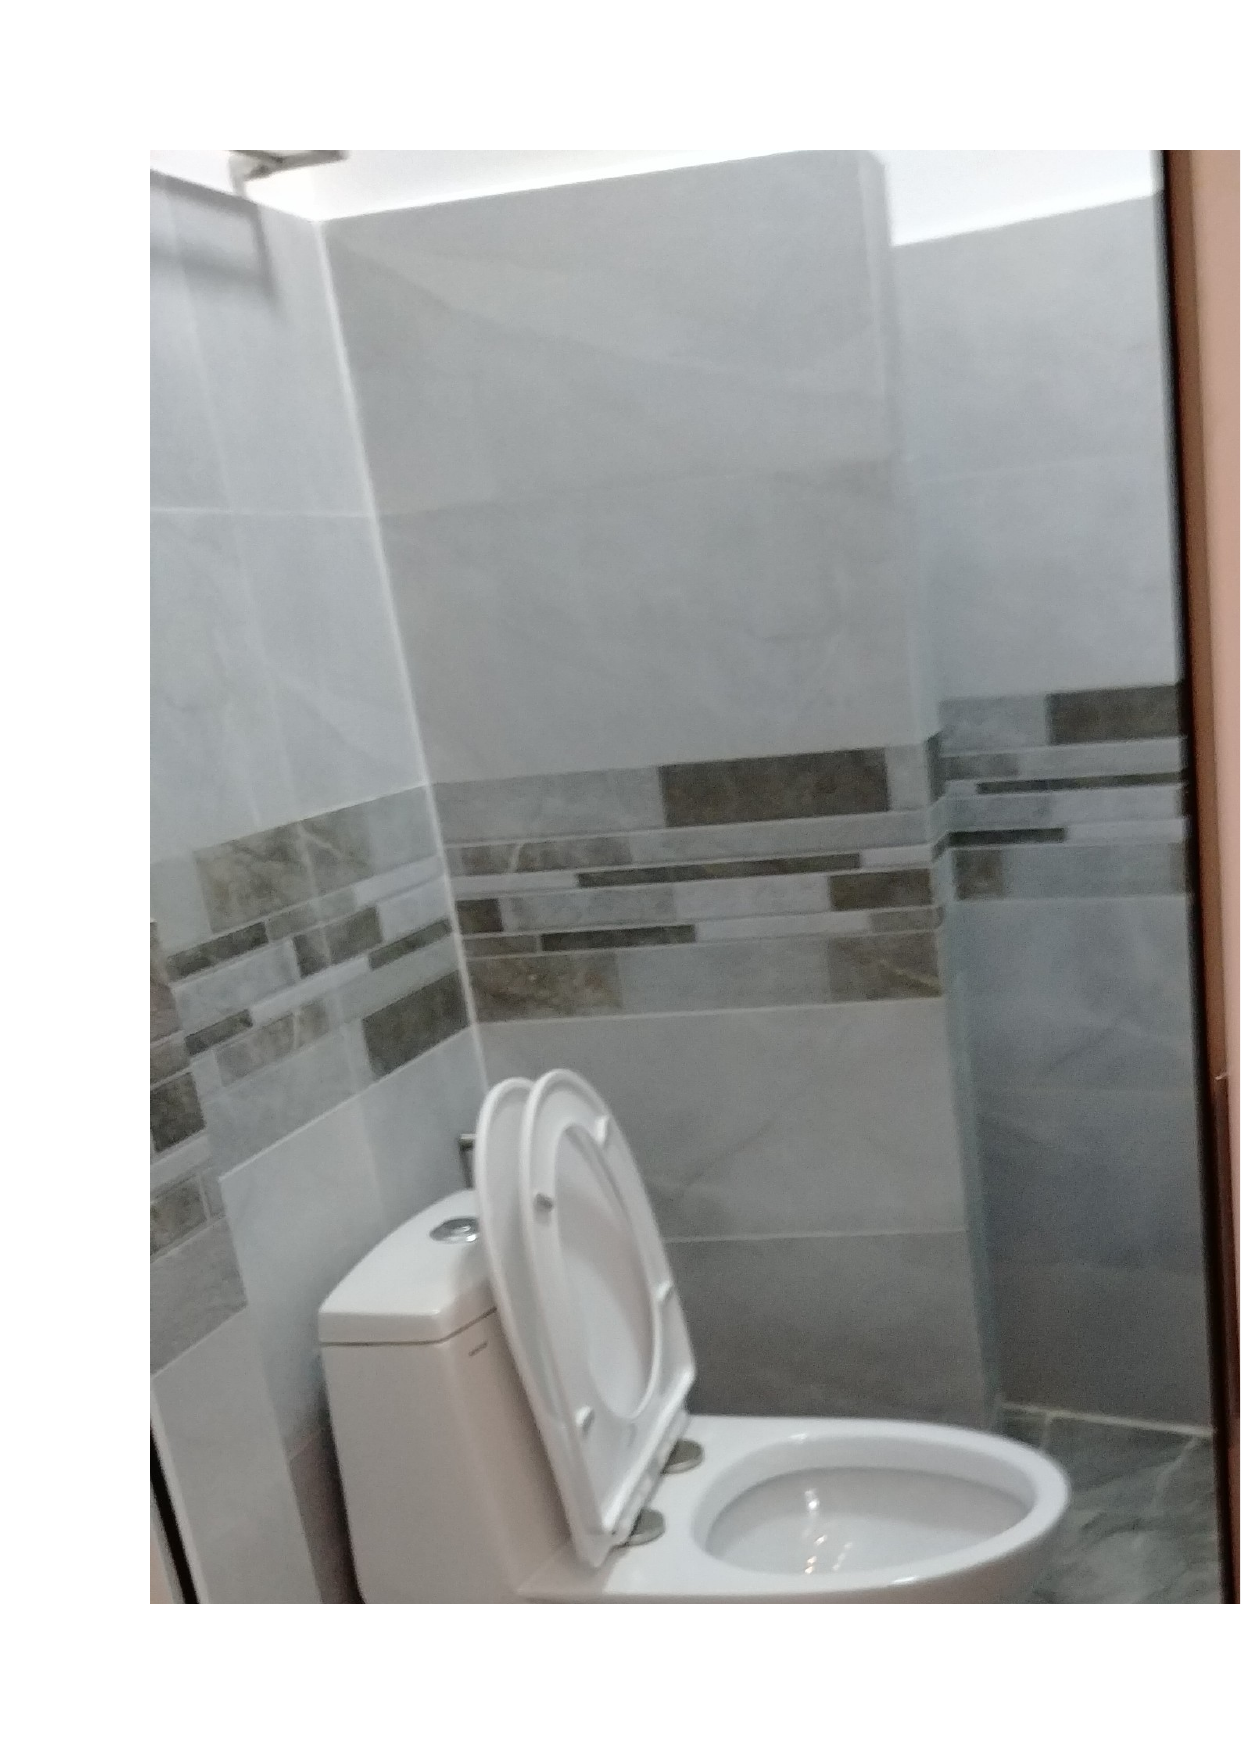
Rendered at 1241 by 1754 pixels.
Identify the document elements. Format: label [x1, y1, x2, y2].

picture [150, 150, 1241, 1604]
